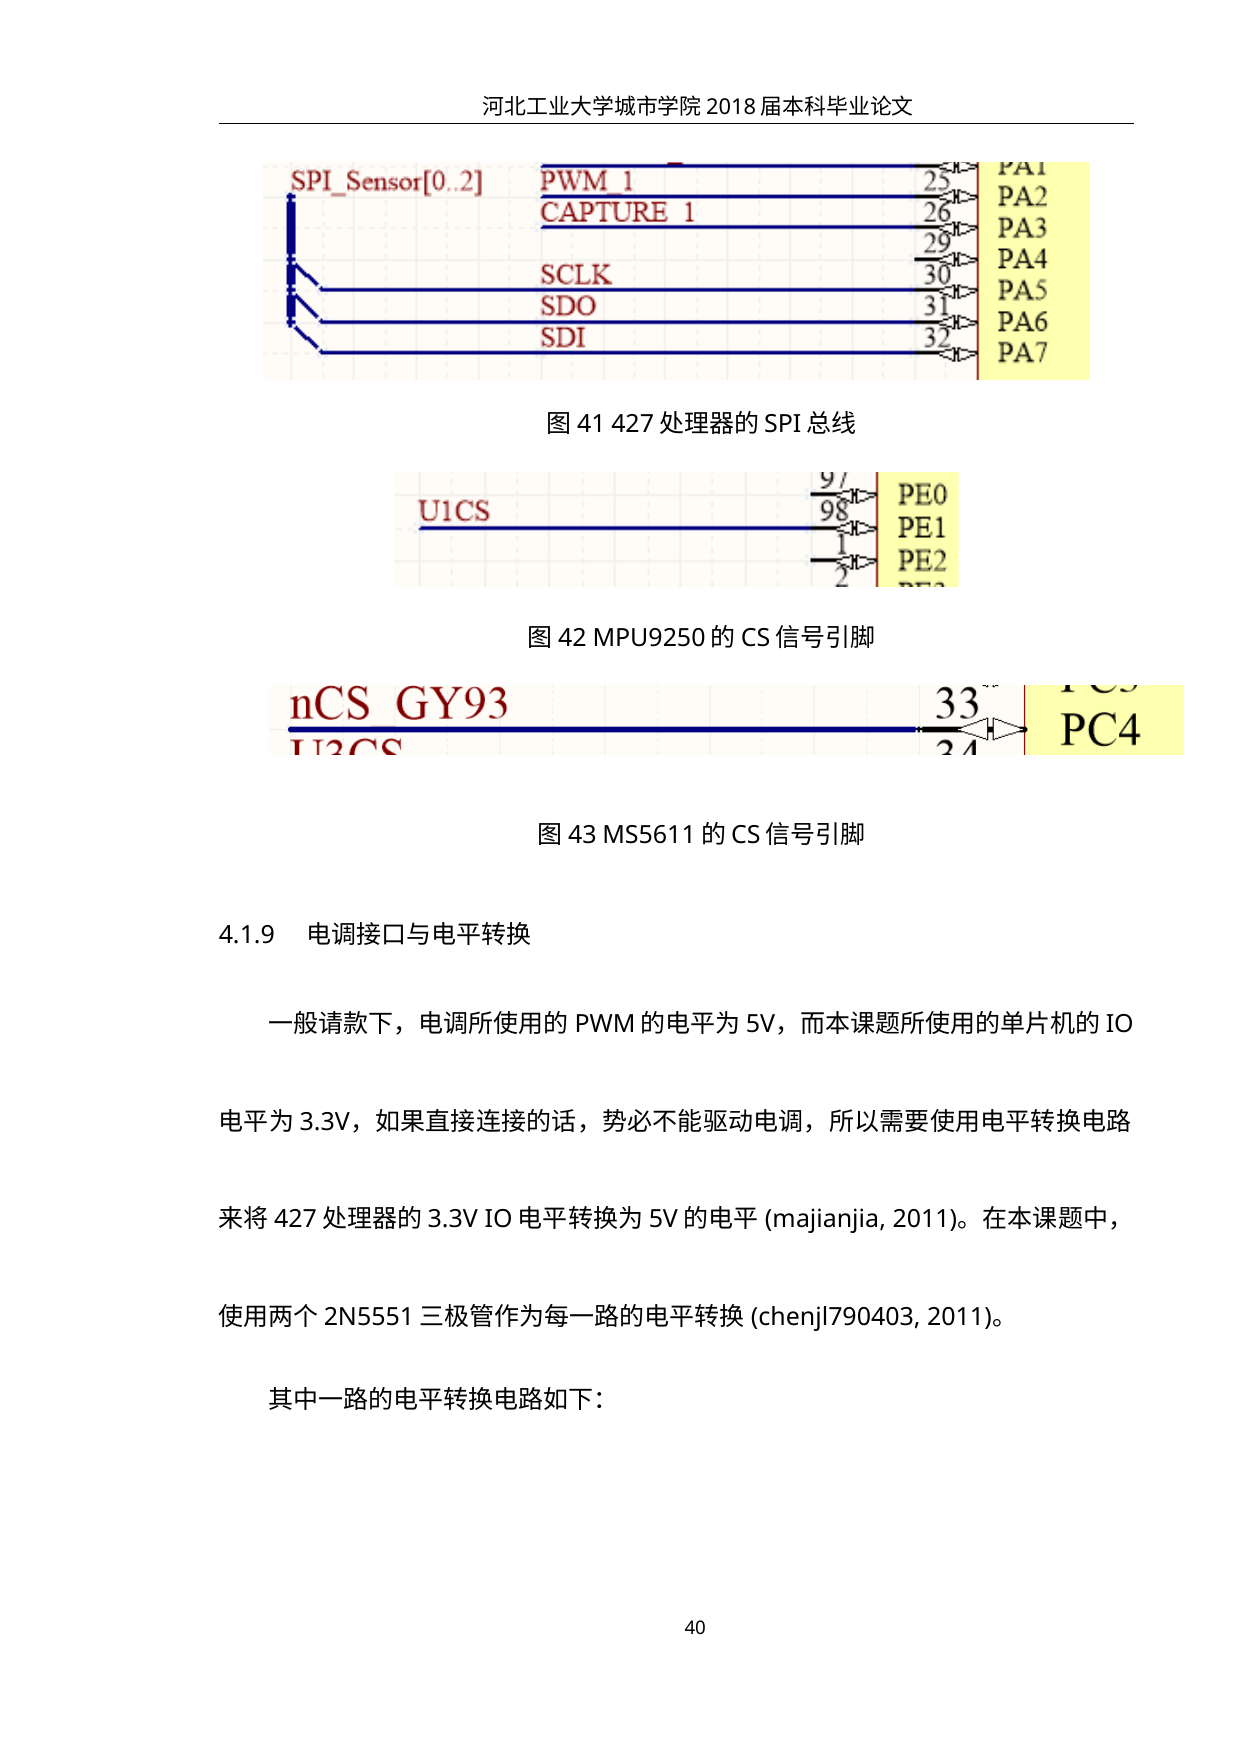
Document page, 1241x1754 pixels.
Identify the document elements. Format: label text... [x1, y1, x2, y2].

picture [393, 472, 959, 587]
picture [262, 162, 1090, 380]
picture [268, 685, 1184, 755]
text 图 MS5611的CS信号引脚 [218, 800, 1134, 865]
title 电调接口与电平转换 [218, 900, 1134, 965]
text 其中一路的电平转换电路如下： [218, 1365, 1134, 1430]
text 一般请款下，电调所使用的PWM的电平为5V，而本课题所使用的单片机的IO电平为3.3V，如果直接连接的话，势必不能驱动电调，所以需要使用电平转换电路来将427处理器的3.3V IO电平转换为5V的电平。在本课题中，使用两个2N5551三极管作为每一路的电平转换。 [218, 989, 1134, 1347]
text 图 MPU9250的CS信号引脚 [218, 603, 1134, 668]
text 图 427处理器的SPI总线 [218, 389, 1134, 454]
